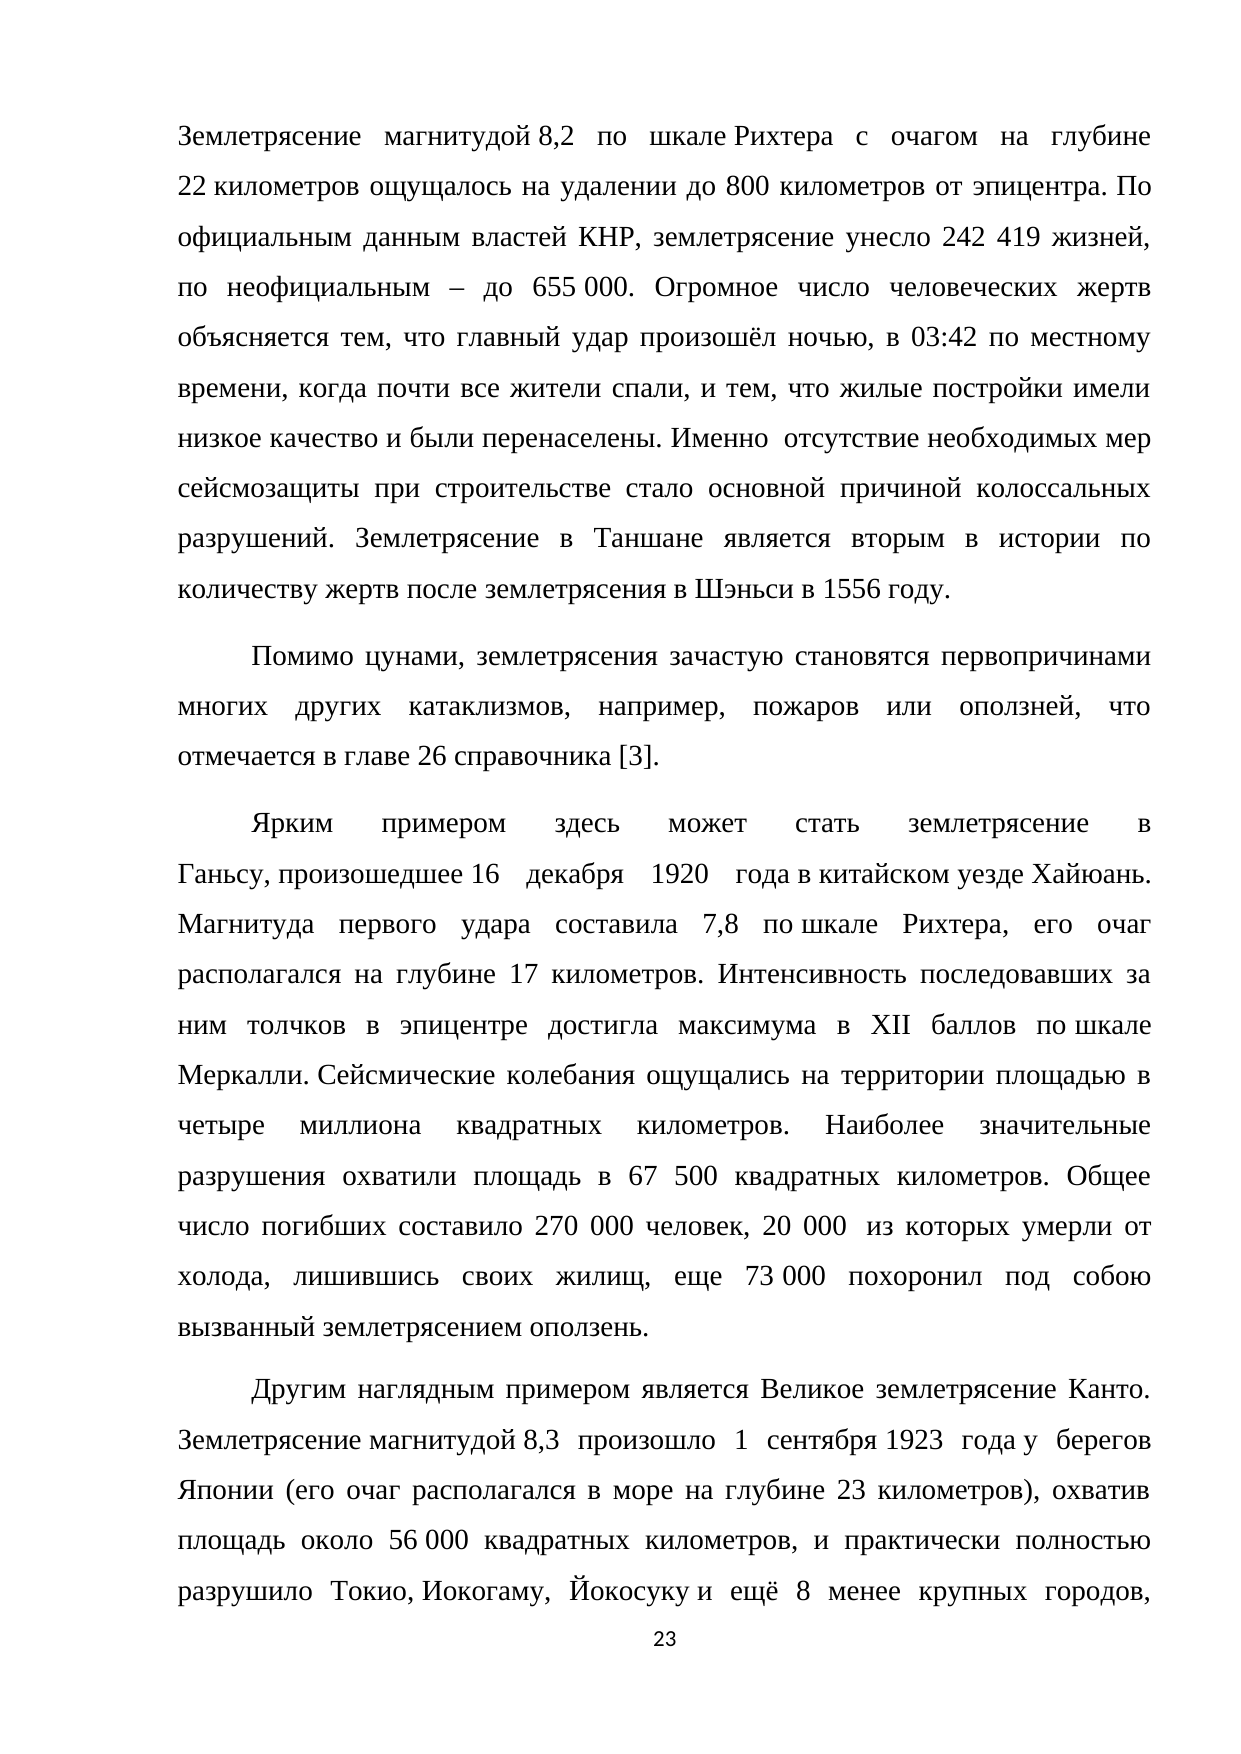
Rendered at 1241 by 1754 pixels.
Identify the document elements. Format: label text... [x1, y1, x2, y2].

text Ярким примером здесь может стать землетрясение в Ганьсу, произошедшее 16 декабря 1920 года в китайском уезде Хайюань. Магнитуда первого удара составила 7,8 по шкале Рихтера, его очаг располагался на глубине 17 километров. Интенсивность последовавших за ним толчков в эпицентре достигла максимума в XII баллов по шкале Меркалли. Сейсмические колебания ощущались на территории площадью в четыре миллиона квадратных километров. Наиболее значительные разрушения охватили площадь в 67 500 квадратных километров. Общее число погибших составило 270 000 человек, 20 000 из которых умерли от холода, лишившись своих жилищ, еще 73 000 похоронил под собою вызванный землетрясением оползень. [177, 806, 1152, 1342]
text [177, 118, 1152, 604]
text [177, 1371, 1152, 1606]
text Помимо цунами, землетрясения зачастую становятся первопричинами многих других катаклизмов, например, пожаров или оползней, что отмечается в главе 26 справочника [3]. [177, 638, 1152, 772]
